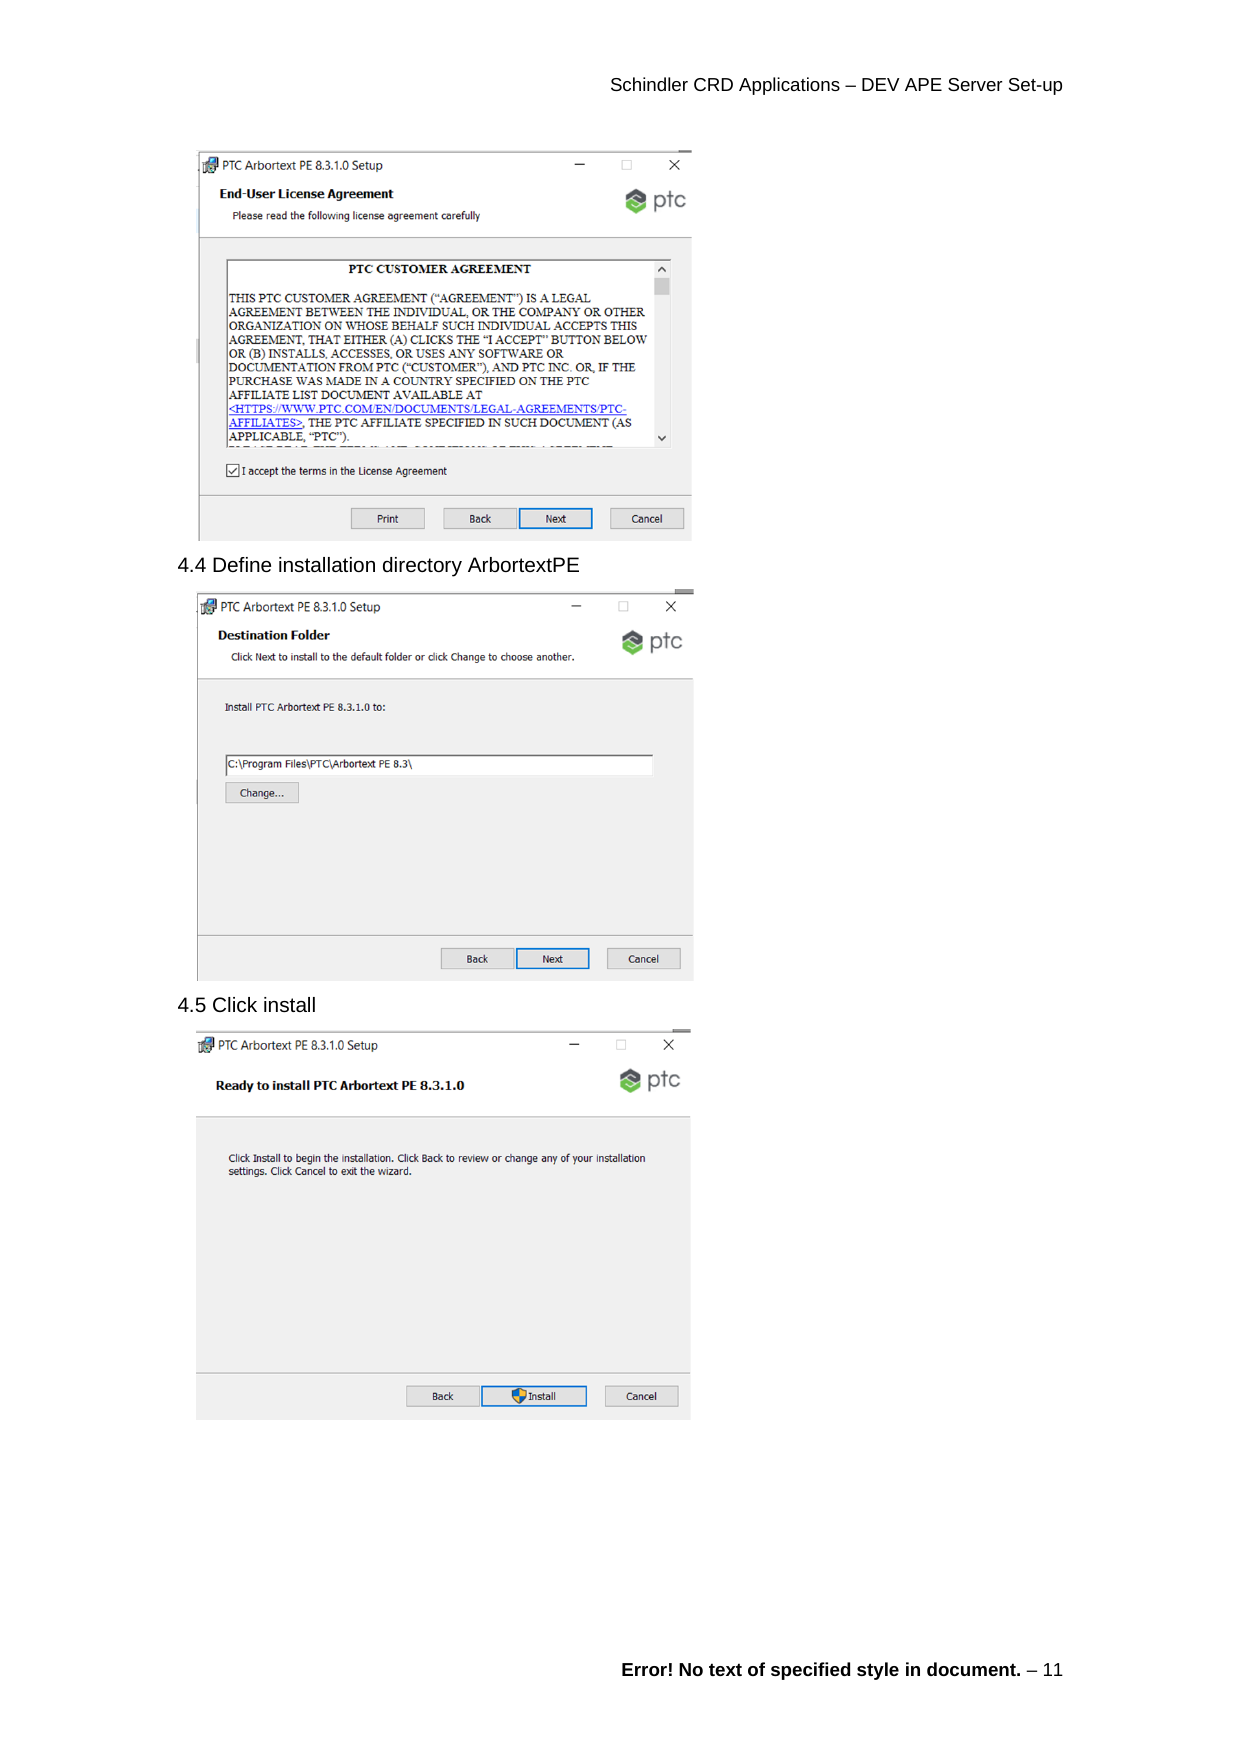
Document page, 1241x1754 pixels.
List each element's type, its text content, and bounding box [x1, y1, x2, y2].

text 4.5 Click install [177, 993, 1063, 1017]
picture [196, 589, 694, 981]
picture [196, 150, 692, 541]
text 4.4 Define installation directory ArbortextPE [177, 553, 1063, 577]
picture [196, 1029, 691, 1420]
